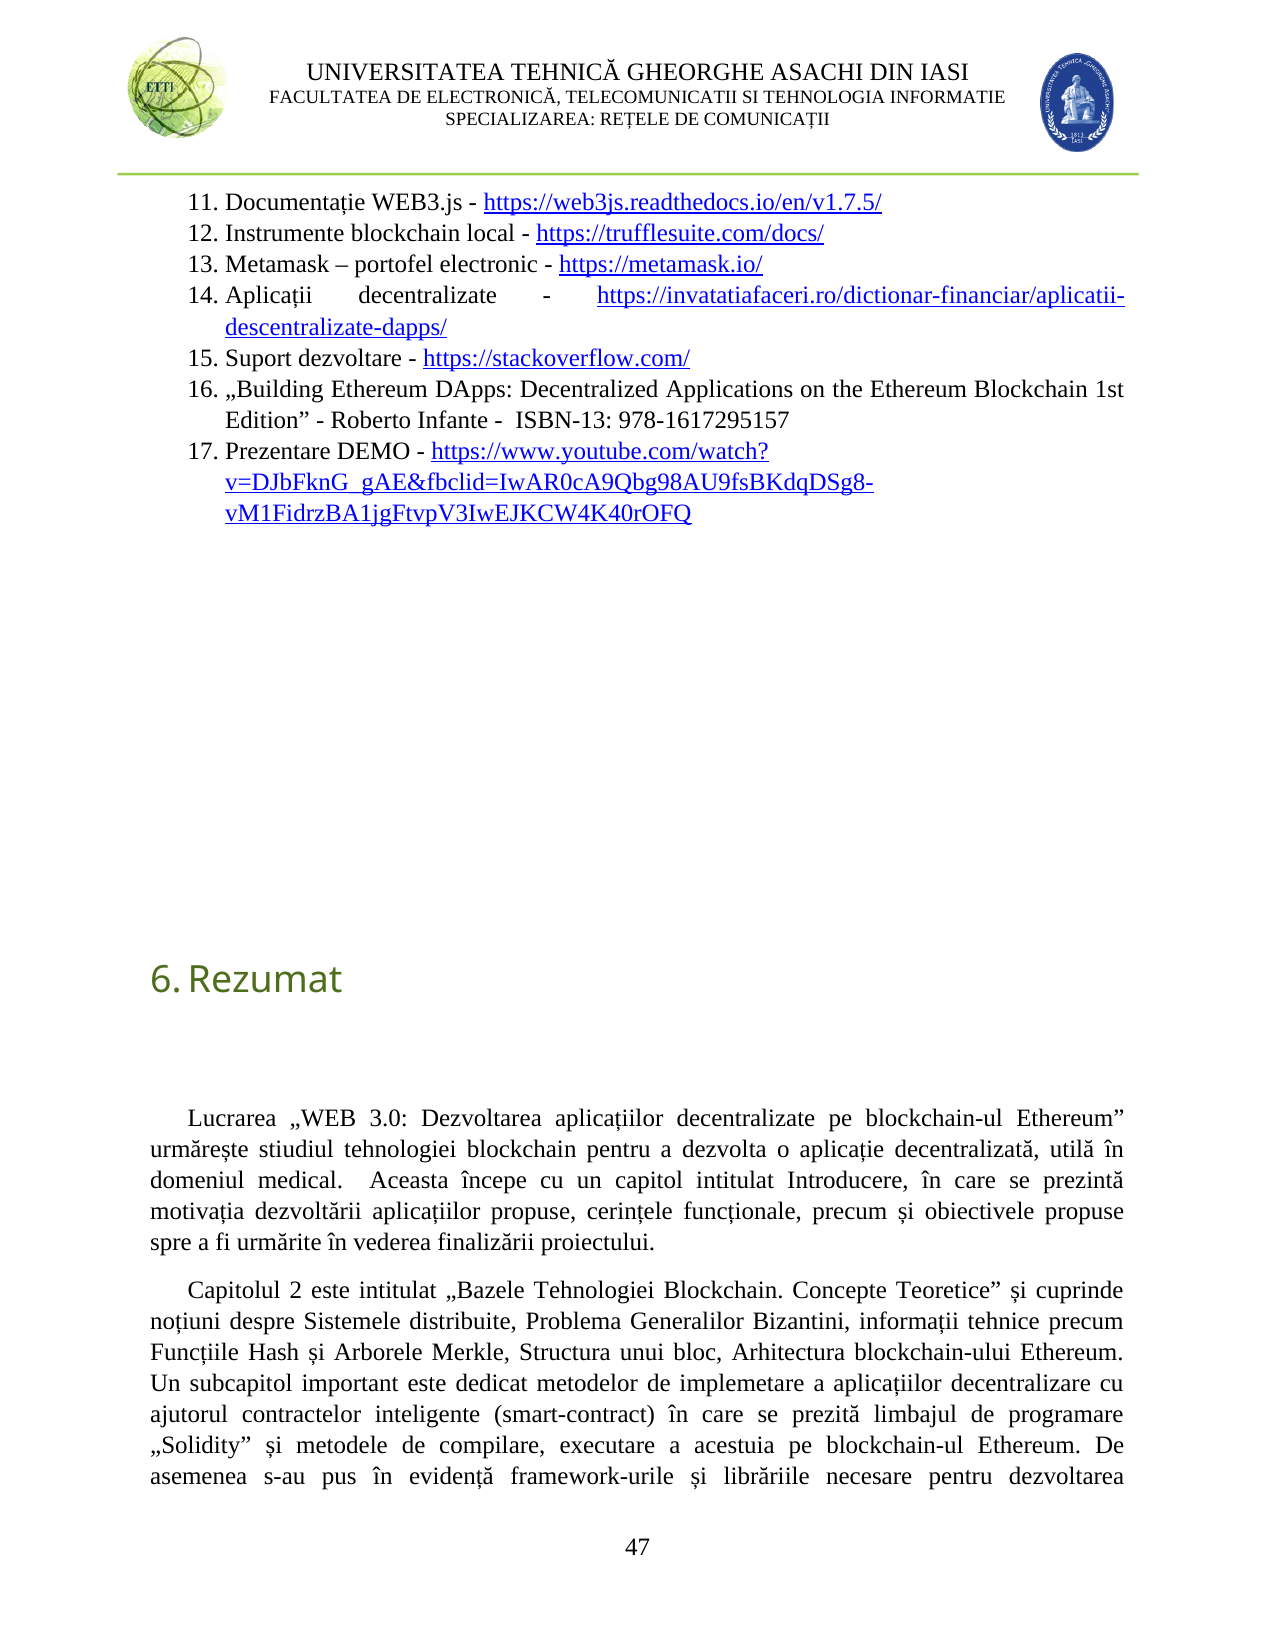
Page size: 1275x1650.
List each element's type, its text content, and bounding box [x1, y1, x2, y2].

list Metamask – portofel electronic - https://metamask.io/ [187, 249, 1125, 278]
list Aplicații decentralizate - https://invatatiafaceri.ro/dictionar-financiar/aplicatii-descentralizate-dapps/ [187, 281, 1125, 340]
picture [1040, 53, 1114, 152]
text Lucrarea „WEB 3.0: Dezvoltarea aplicațiilor decentralizate pe blockchain-ul Ethereum” urmărește stiudiul tehnologiei blockchain pentru a dezvolta o aplicație decentralizată, utilă în domeniul medical. Aceasta începe cu un capitol intitulat Introducere, în care se prezintă motivația dezvoltării aplicațiilor propuse, cerințele funcționale, precum și obiectivele propuse spre a fi urmărite în vederea finalizării proiectului. [150, 1103, 1125, 1256]
list „Building Ethereum DApps: Decentralized Applications on the Ethereum Blockchain 1st Edition” - Roberto Infante - ISBN-13: 978-1617295157 [187, 374, 1125, 433]
subtitle Rezumat [150, 952, 1125, 1003]
list Documentație WEB3.js - https://web3js.readthedocs.io/en/v1.7.5/ [187, 187, 1125, 216]
picture [127, 36, 228, 138]
list Instrumente blockchain local - https://trufflesuite.com/docs/ [187, 218, 1125, 247]
list Suport dezvoltare - https://stackoverflow.com/ [187, 343, 1125, 371]
list Prezentare DEMO - https://www.youtube.com/watch?v=DJbFknG_gAE&fbclid=IwAR0cA9Qbg98AU9fsBKdqDSg8-vM1FidrzBA1jgFtvpV3IwEJKCW4K40rOFQ [187, 436, 1125, 527]
